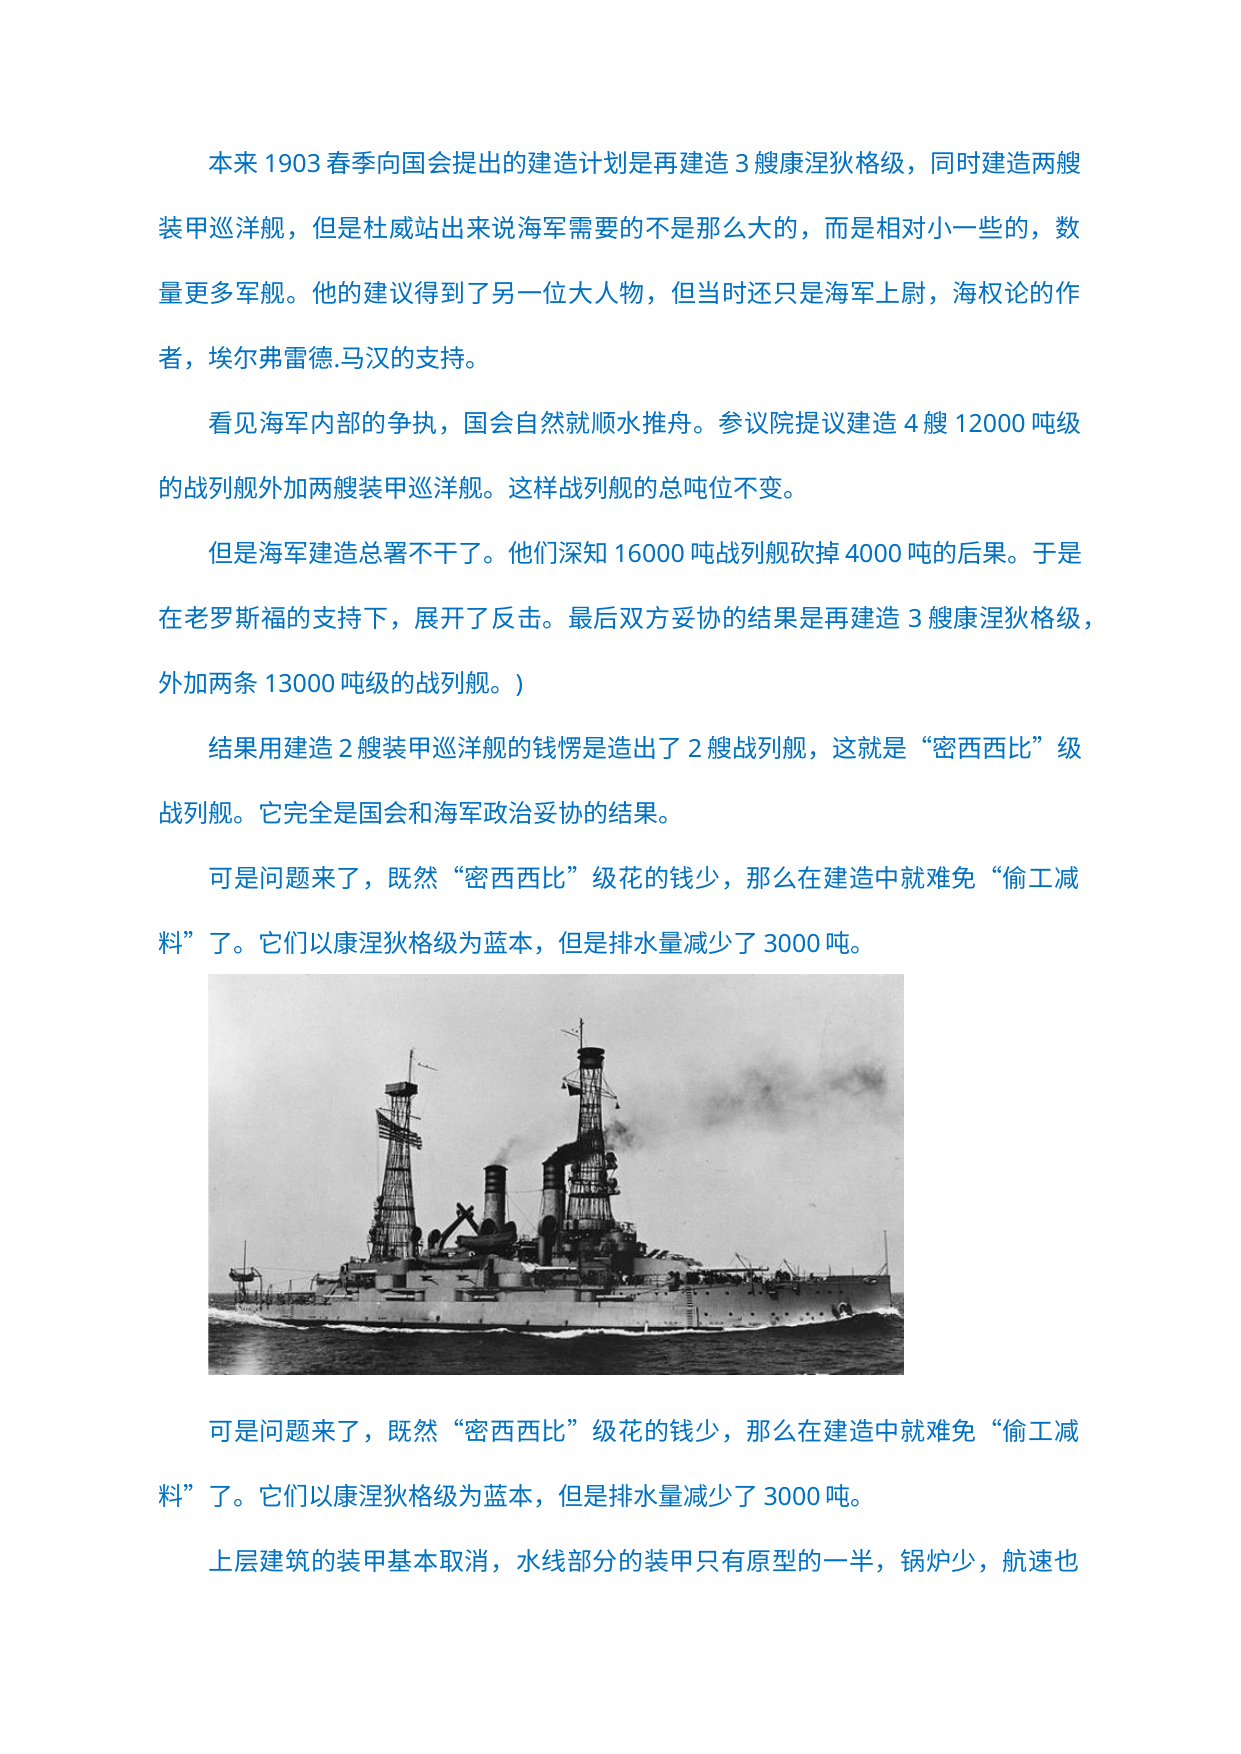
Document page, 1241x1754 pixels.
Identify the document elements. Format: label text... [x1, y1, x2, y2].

picture [208, 974, 904, 1375]
text 但是海军建造总署不干了。他们深知16000吨战列舰砍掉4000吨的后果。于是在老罗斯福的支持下，展开了反击。最后双方妥协的结果是再建造3艘康涅狄格级，外加两条 13000吨级的战列舰。) [158, 519, 1082, 714]
text 结果用建造2艘装甲巡洋舰的钱愣是造出了2艘战列舰，这就是“密西西比”级战列舰。它完全是国会和海军政治妥协的结果。 [158, 714, 1082, 844]
text 看见海军内部的争执，国会自然就顺水推舟。参议院提议建造4艘12000吨级的战列舰外加两艘装甲巡洋舰。这样战列舰的总吨位不变。 [158, 389, 1082, 519]
text 可是问题来了，既然“密西西比”级花的钱少，那么在建造中就难免“偷工减料”了。它们以康涅狄格级为蓝本，但是排水量减少了3000吨。 [158, 1397, 1082, 1527]
text 可是问题来了，既然“密西西比”级花的钱少，那么在建造中就难免“偷工减料”了。它们以康涅狄格级为蓝本，但是排水量减少了3000吨。 [158, 844, 1082, 974]
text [158, 1527, 1082, 1592]
text 本来1903春季向国会提出的建造计划是再建造3艘康涅狄格级，同时建造两艘装甲巡洋舰，但是杜威站出来说海军需要的不是那么大的，而是相对小一些的，数量更多军舰。他的建议得到了另一位大人物，但当时还只是海军上尉，海权论的作者，埃尔弗雷德.马汉的支持。 [158, 129, 1082, 389]
